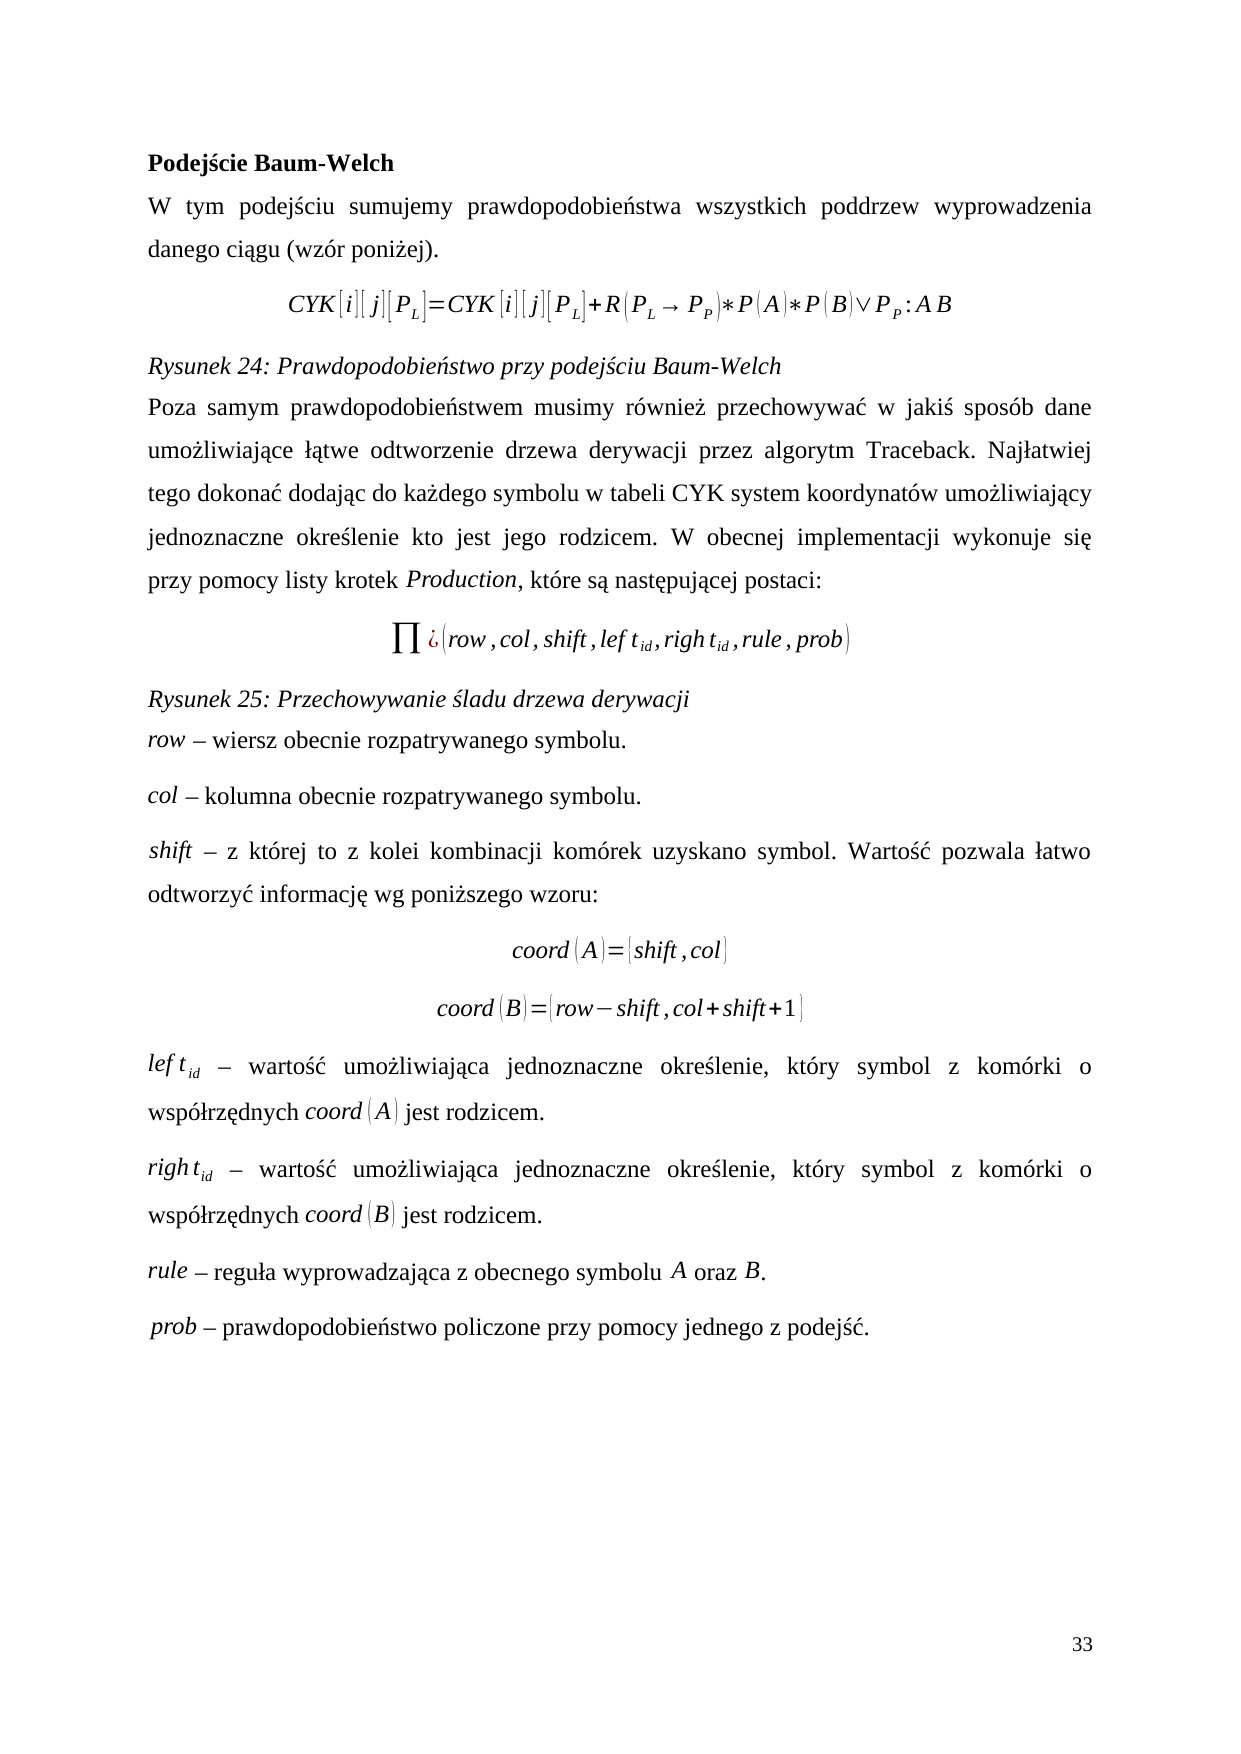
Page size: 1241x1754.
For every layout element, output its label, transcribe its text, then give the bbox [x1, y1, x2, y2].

text Podejście Baum-Welch [148, 148, 1093, 176]
text Rysunek 25: Przechowywanie śladu drzewa derywacji [148, 684, 1093, 713]
text – wartość umożliwiająca jednoznaczne określenie, który symbol z komórki o współrzędnych jest rodzicem. [148, 1153, 1093, 1230]
text – wiersz obecnie rozpatrywanego symbolu. [148, 725, 1093, 754]
text Poza samym prawdopodobieństwem musimy również przechowywać w jakiś sposób dane umożliwiające łątwe odtworzenie drzewa derywacji przez algorytm Traceback. Najłatwiej tego dokonać dodając do każdego symbolu w tabeli CYK system koordynatów umożliwiający jednoznaczne określenie kto jest jego rodzicem. W obecnej implementacji wykonuje się przy pomocy listy krotek , które są następującej postaci: [148, 392, 1093, 593]
text W tym podejściu sumujemy prawdopodobieństwa wszystkich poddrzew wyprowadzenia danego ciągu (wzór poniżej). [148, 191, 1093, 263]
text – kolumna obecnie rozpatrywanego symbolu. [148, 781, 1093, 809]
text Rysunek 24: Prawdopodobieństwo przy podejściu Baum-Welch [148, 351, 1093, 380]
text – prawdopodobieństwo policzone przy pomocy jednego z podejść. [148, 1312, 1093, 1341]
text – wartość umożliwiająca jednoznaczne określenie, który symbol z komórki o współrzędnych jest rodzicem. [148, 1050, 1093, 1126]
text – z której to z kolei kombinacji komórek uzyskano symbol. Wartość pozwala łatwo odtworzyć informację wg poniższego wzoru: [148, 836, 1093, 908]
text – reguła wyprowadzająca z obecnego symbolu oraz . [148, 1257, 1093, 1285]
